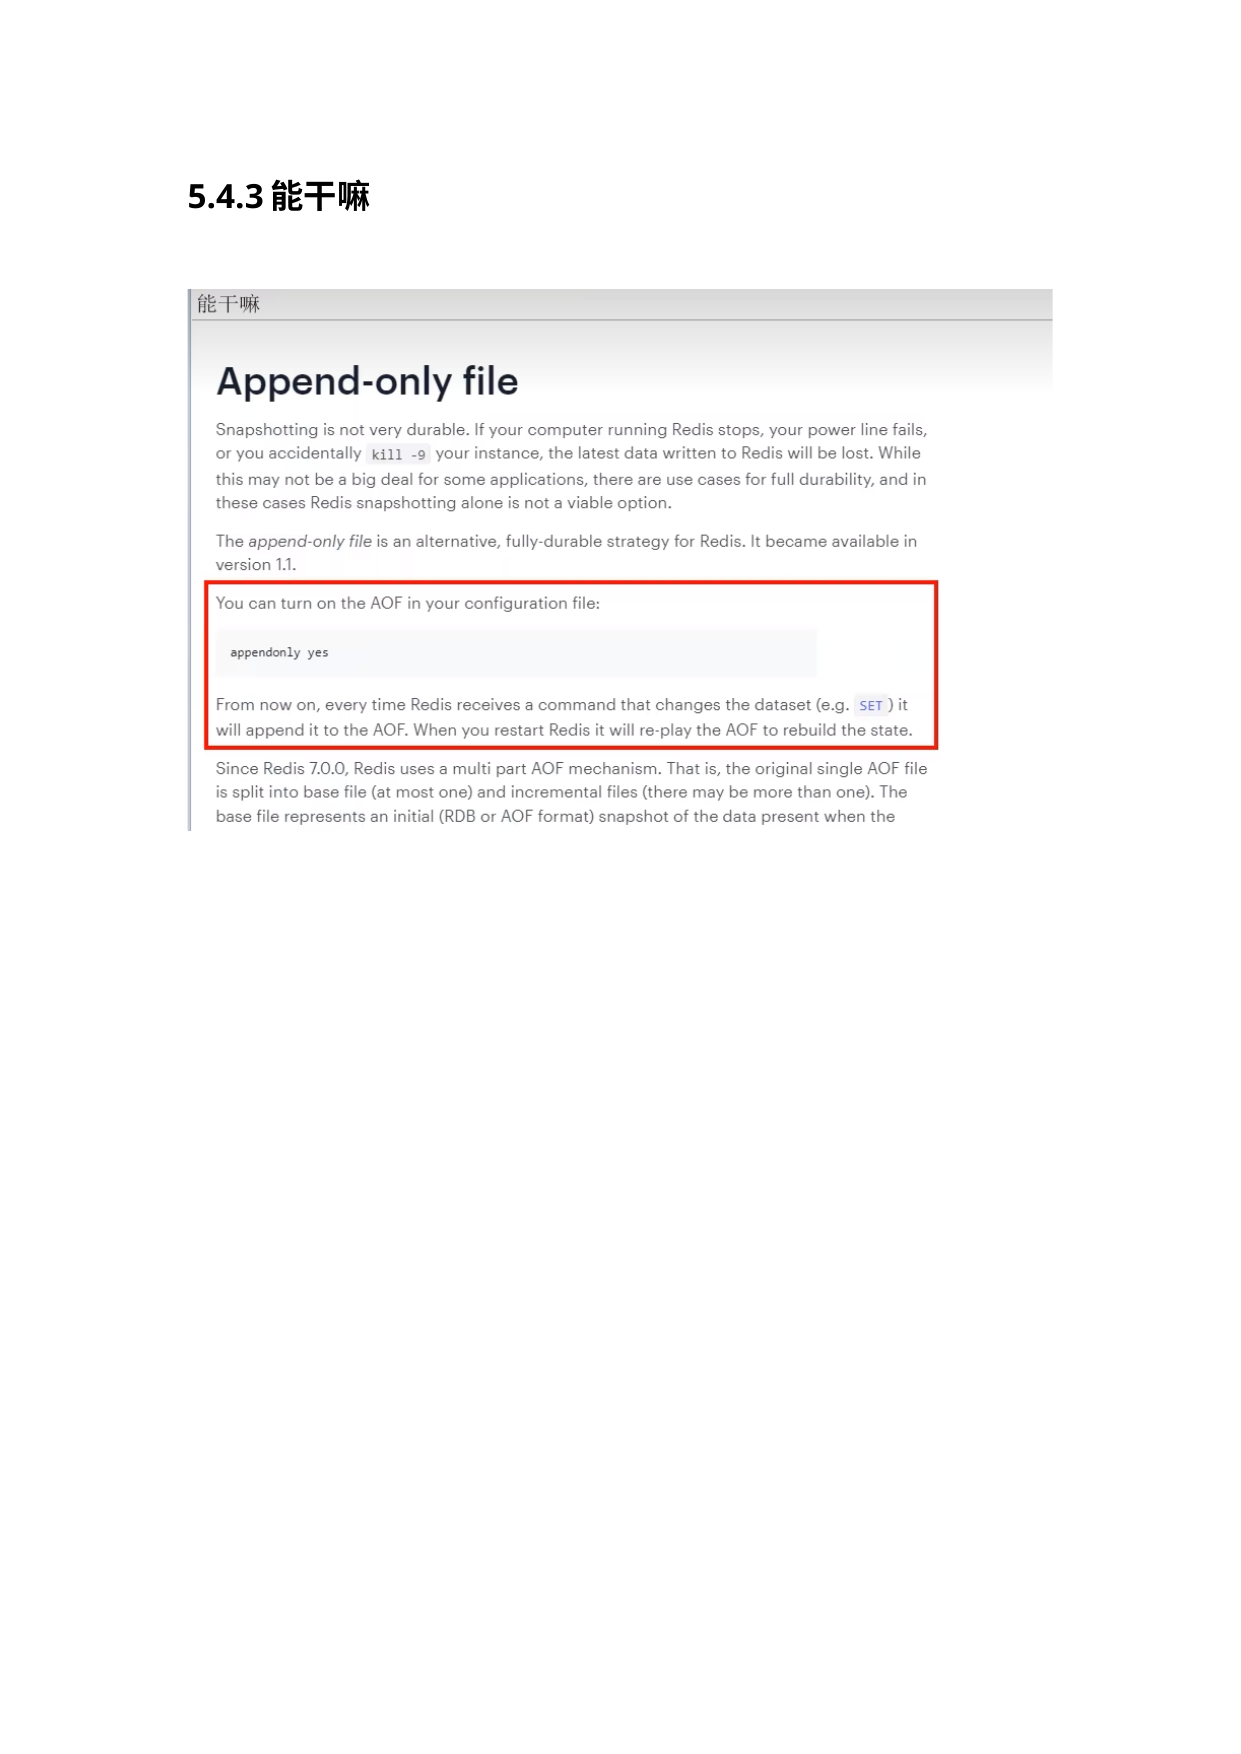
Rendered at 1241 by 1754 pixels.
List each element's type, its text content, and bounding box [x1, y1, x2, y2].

subtitle 5.4.3能干嘛 [187, 162, 1053, 227]
picture [187, 289, 1053, 831]
